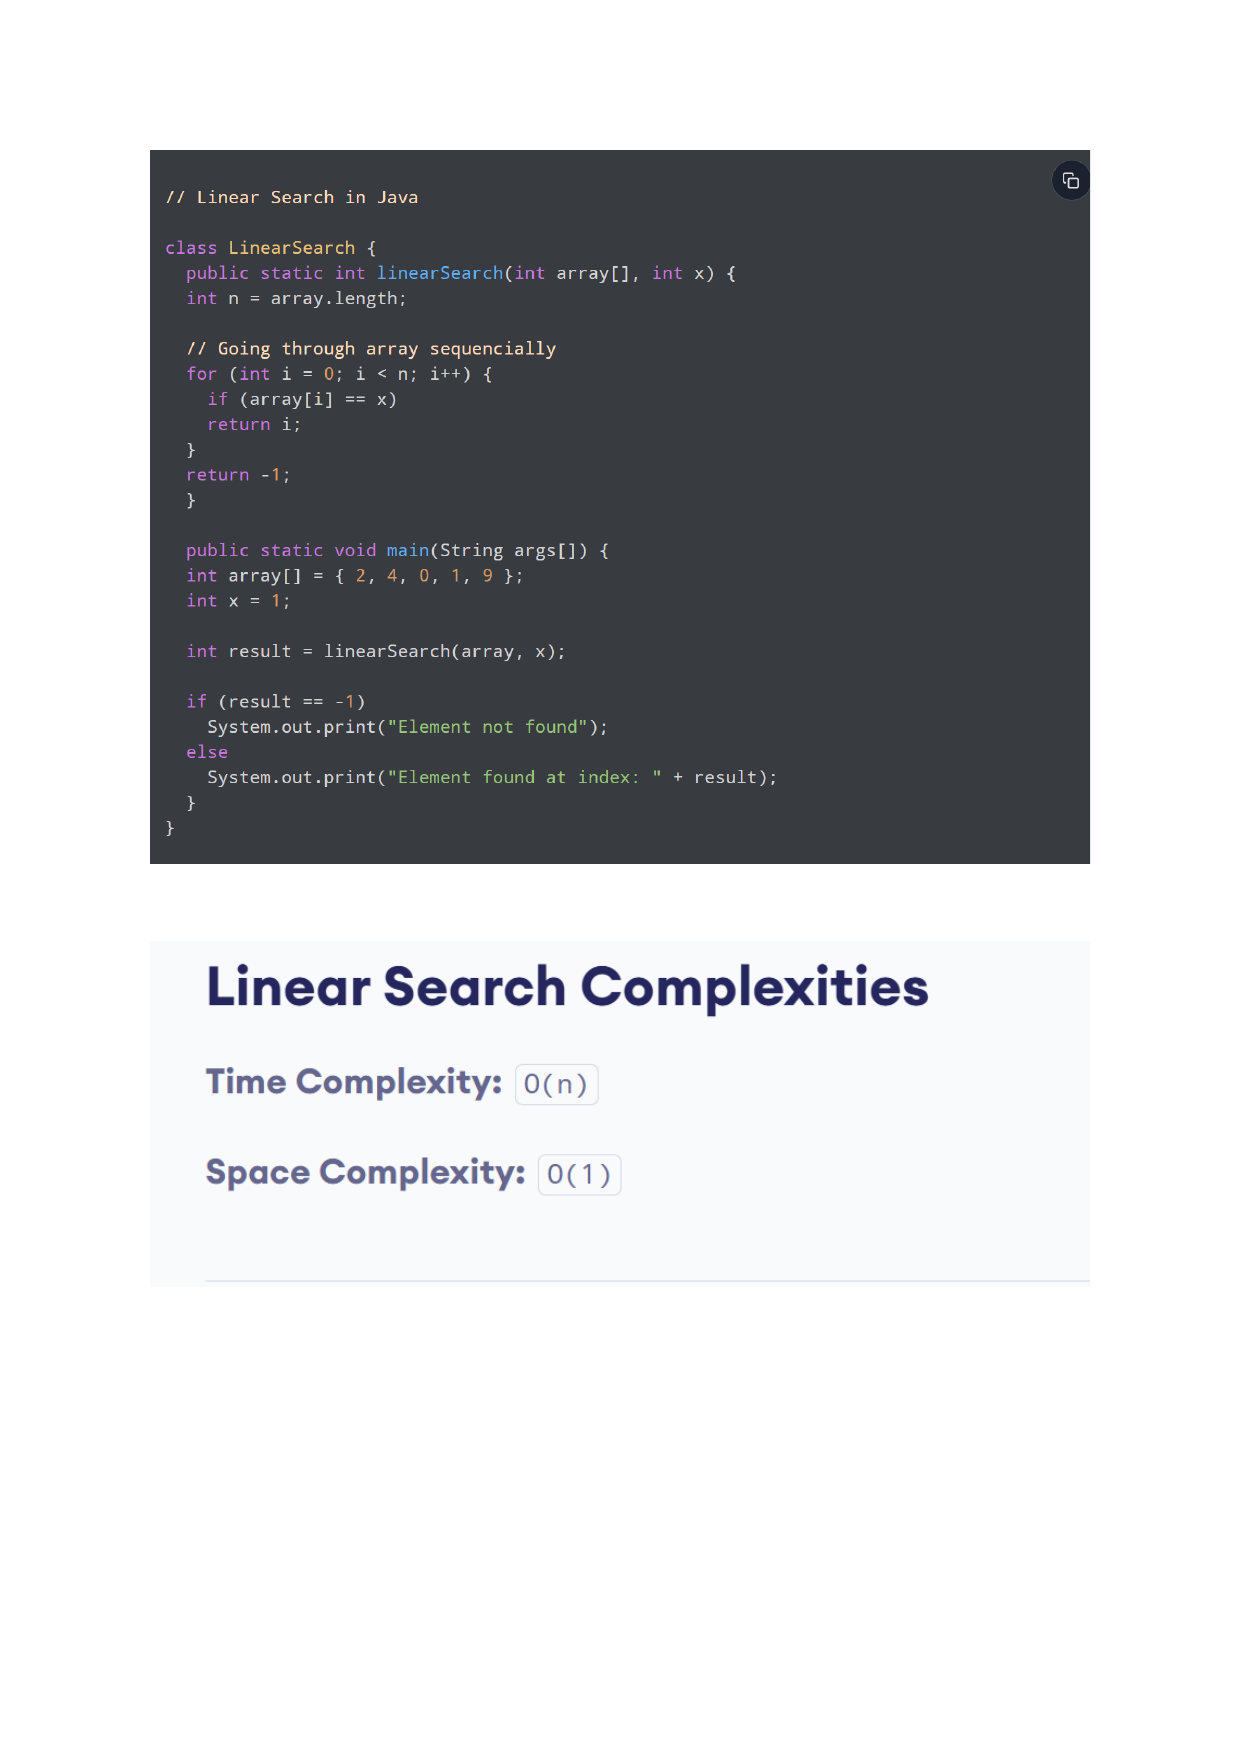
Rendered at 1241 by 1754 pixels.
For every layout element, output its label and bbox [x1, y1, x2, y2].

picture [150, 150, 1091, 864]
picture [150, 941, 1091, 1287]
